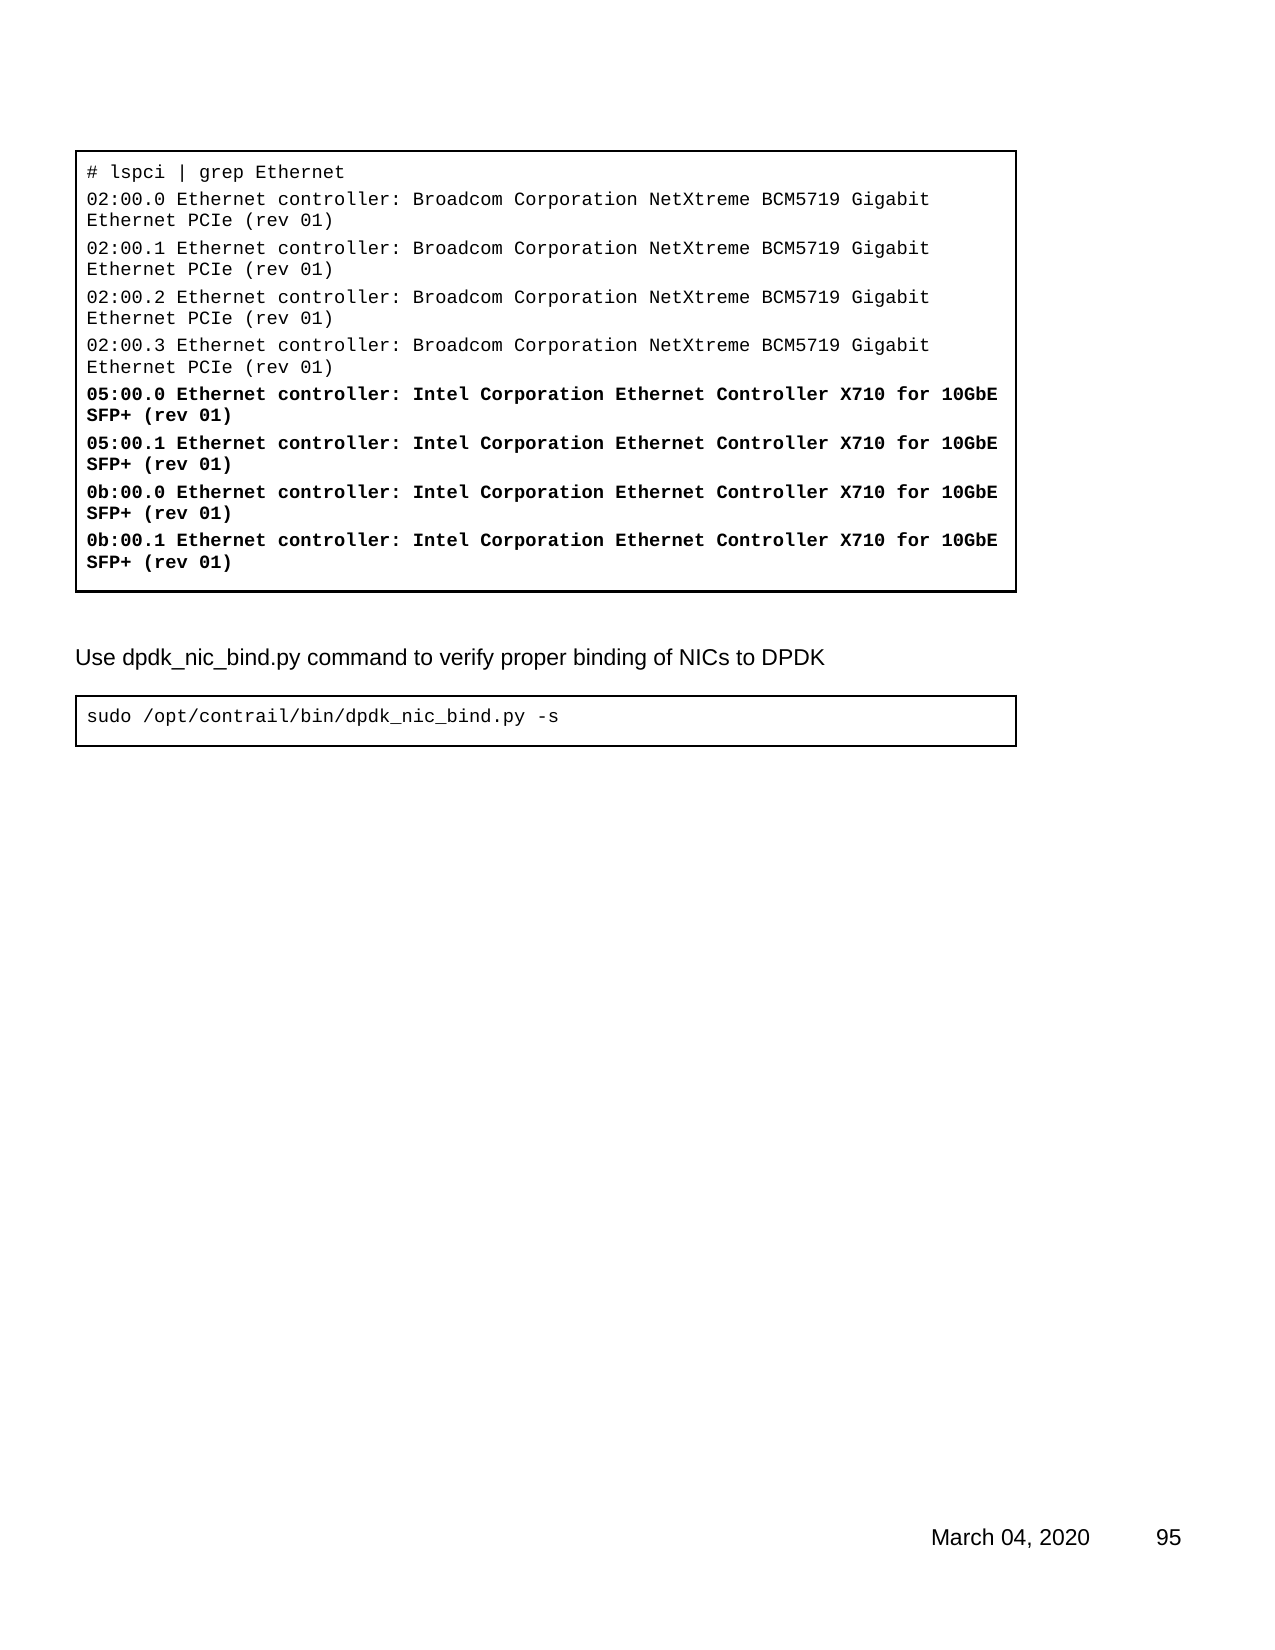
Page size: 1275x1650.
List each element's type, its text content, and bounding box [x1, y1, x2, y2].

text Use dpdk_nic_bind.py command to verify proper binding of NICs to DPDK [75, 643, 1181, 670]
table_header sudo /opt/contrail/bin/dpdk_nic_bind.py -s [77, 697, 1015, 745]
table_header # lspci | grep Ethernet 02:00.0 Ethernet controller: Broadcom Corporation NetXtreme BCM5719 Gigabit Ethernet PCIe (rev 01) 02:00.1 Ethernet controller: Broadcom Corporation NetXtreme BCM5719 Gigabit Ethernet PCIe (rev 01) 02:00.2 Ethernet controller: Broadcom Corporation NetXtreme BCM5719 Gigabit Ethernet PCIe (rev 01) 02:00.3 Ethernet controller: Broadcom Corporation NetXtreme BCM5719 Gigabit Ethernet PCIe (rev 01) 05:00.0 Ethernet controller: Intel Corporation Ethernet Controller X710 for 10GbE SFP+ (rev 01) 05:00.1 Ethernet controller: Intel Corporation Ethernet Controller X710 for 10GbE SFP+ (rev 01) 0b:00.0 Ethernet controller: Intel Corporation Ethernet Controller X710 for 10GbE SFP+ (rev 01) 0b:00.1 Ethernet controller: Intel Corporation Ethernet Controller X710 for 10GbE SFP+ (rev 01) [77, 152, 1015, 590]
